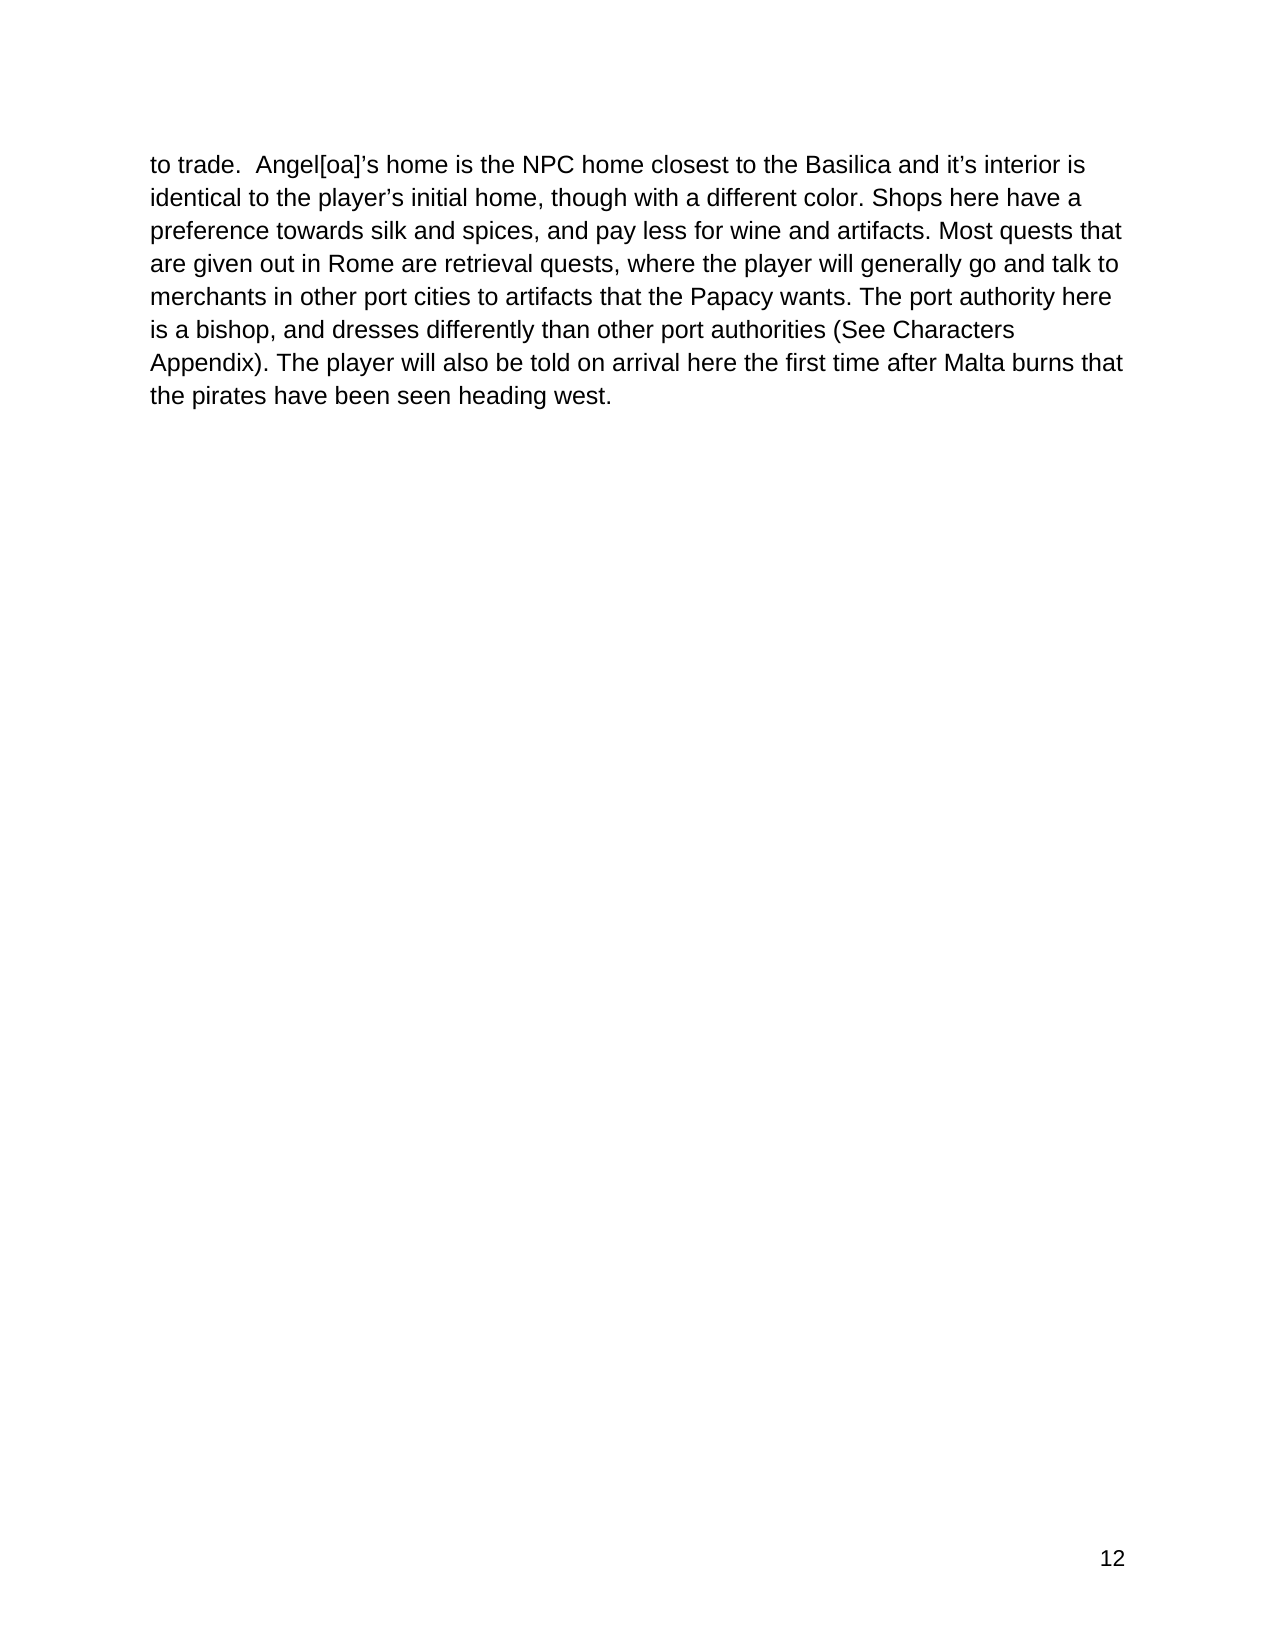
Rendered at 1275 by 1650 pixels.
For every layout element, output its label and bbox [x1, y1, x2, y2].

text [150, 150, 1125, 410]
